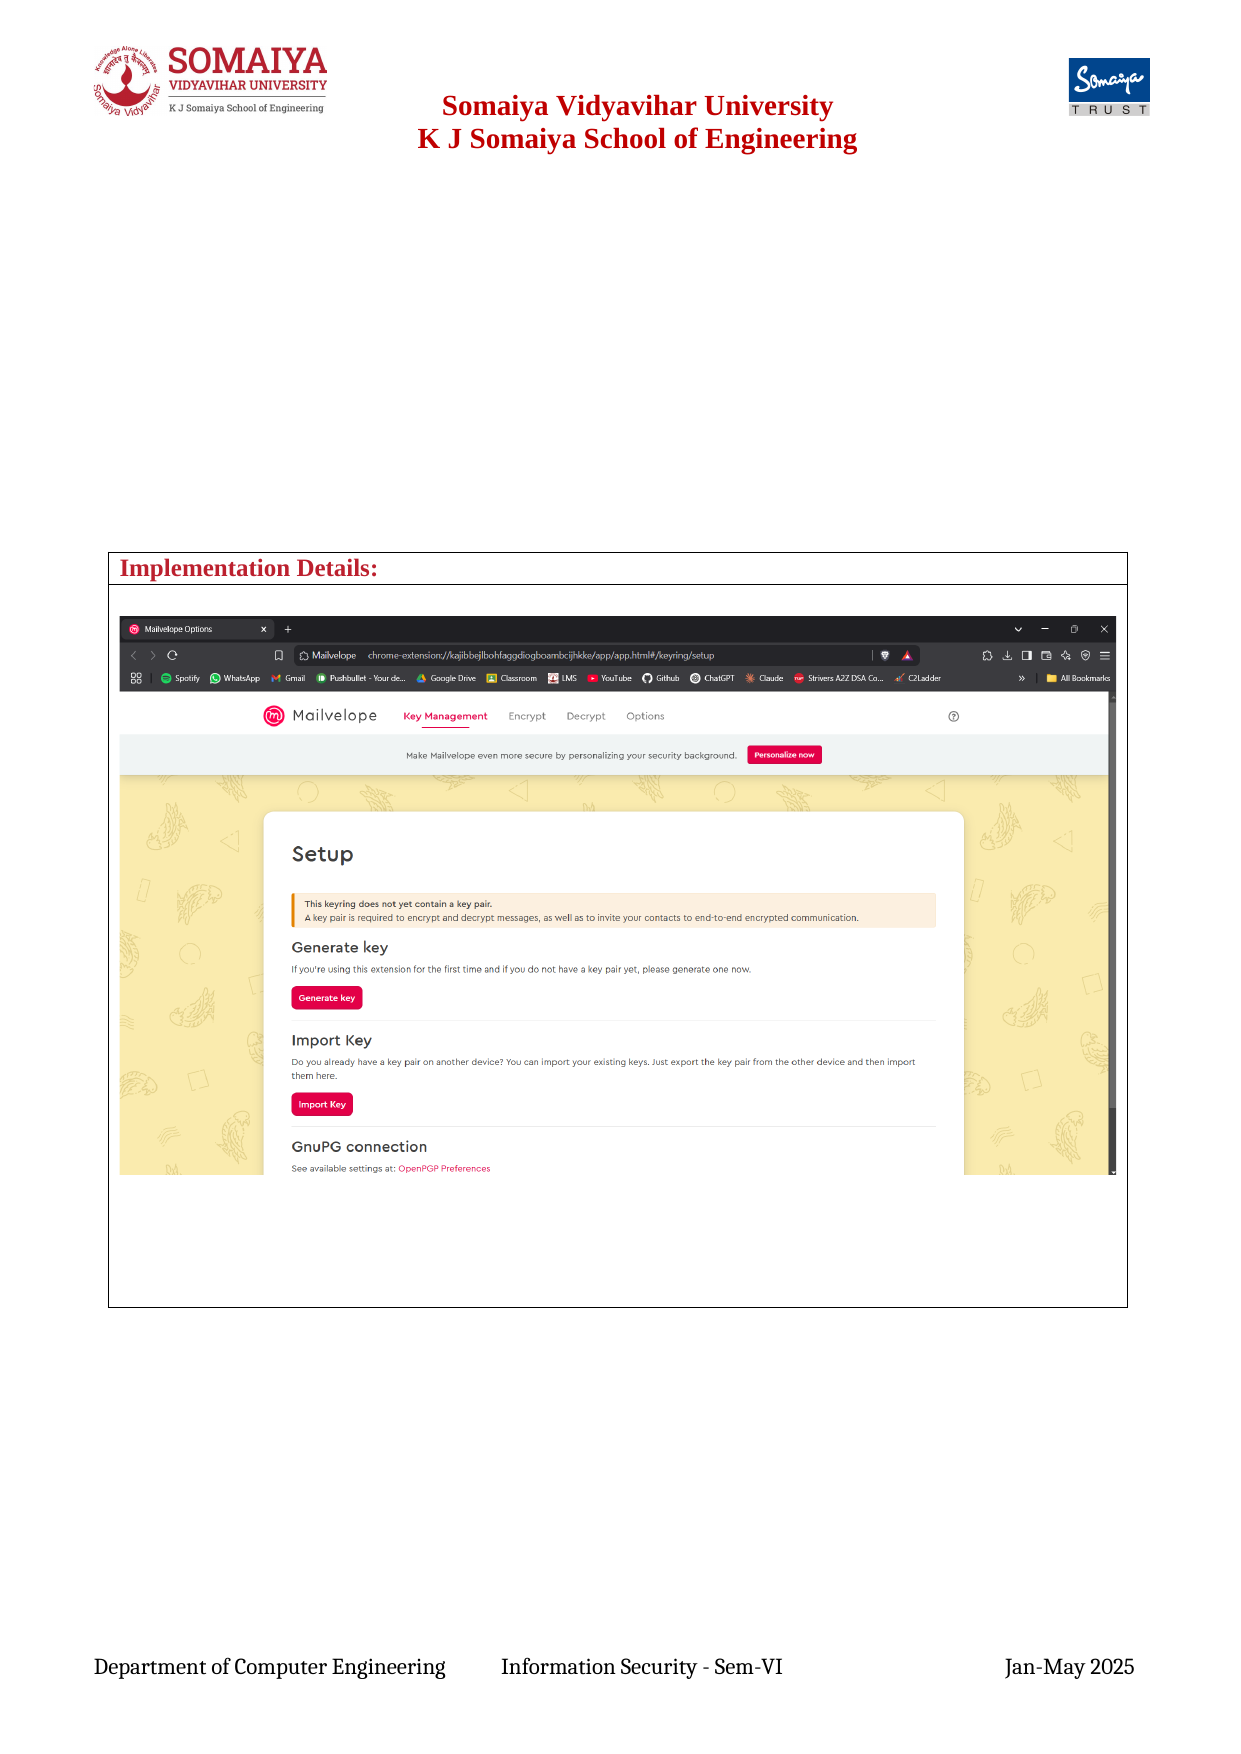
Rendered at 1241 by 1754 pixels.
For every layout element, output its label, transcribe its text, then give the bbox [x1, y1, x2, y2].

picture [1068, 58, 1150, 116]
picture [93, 46, 327, 116]
picture [119, 616, 1117, 1175]
table_header Implementation Details: [109, 553, 1127, 584]
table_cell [109, 585, 1127, 1307]
